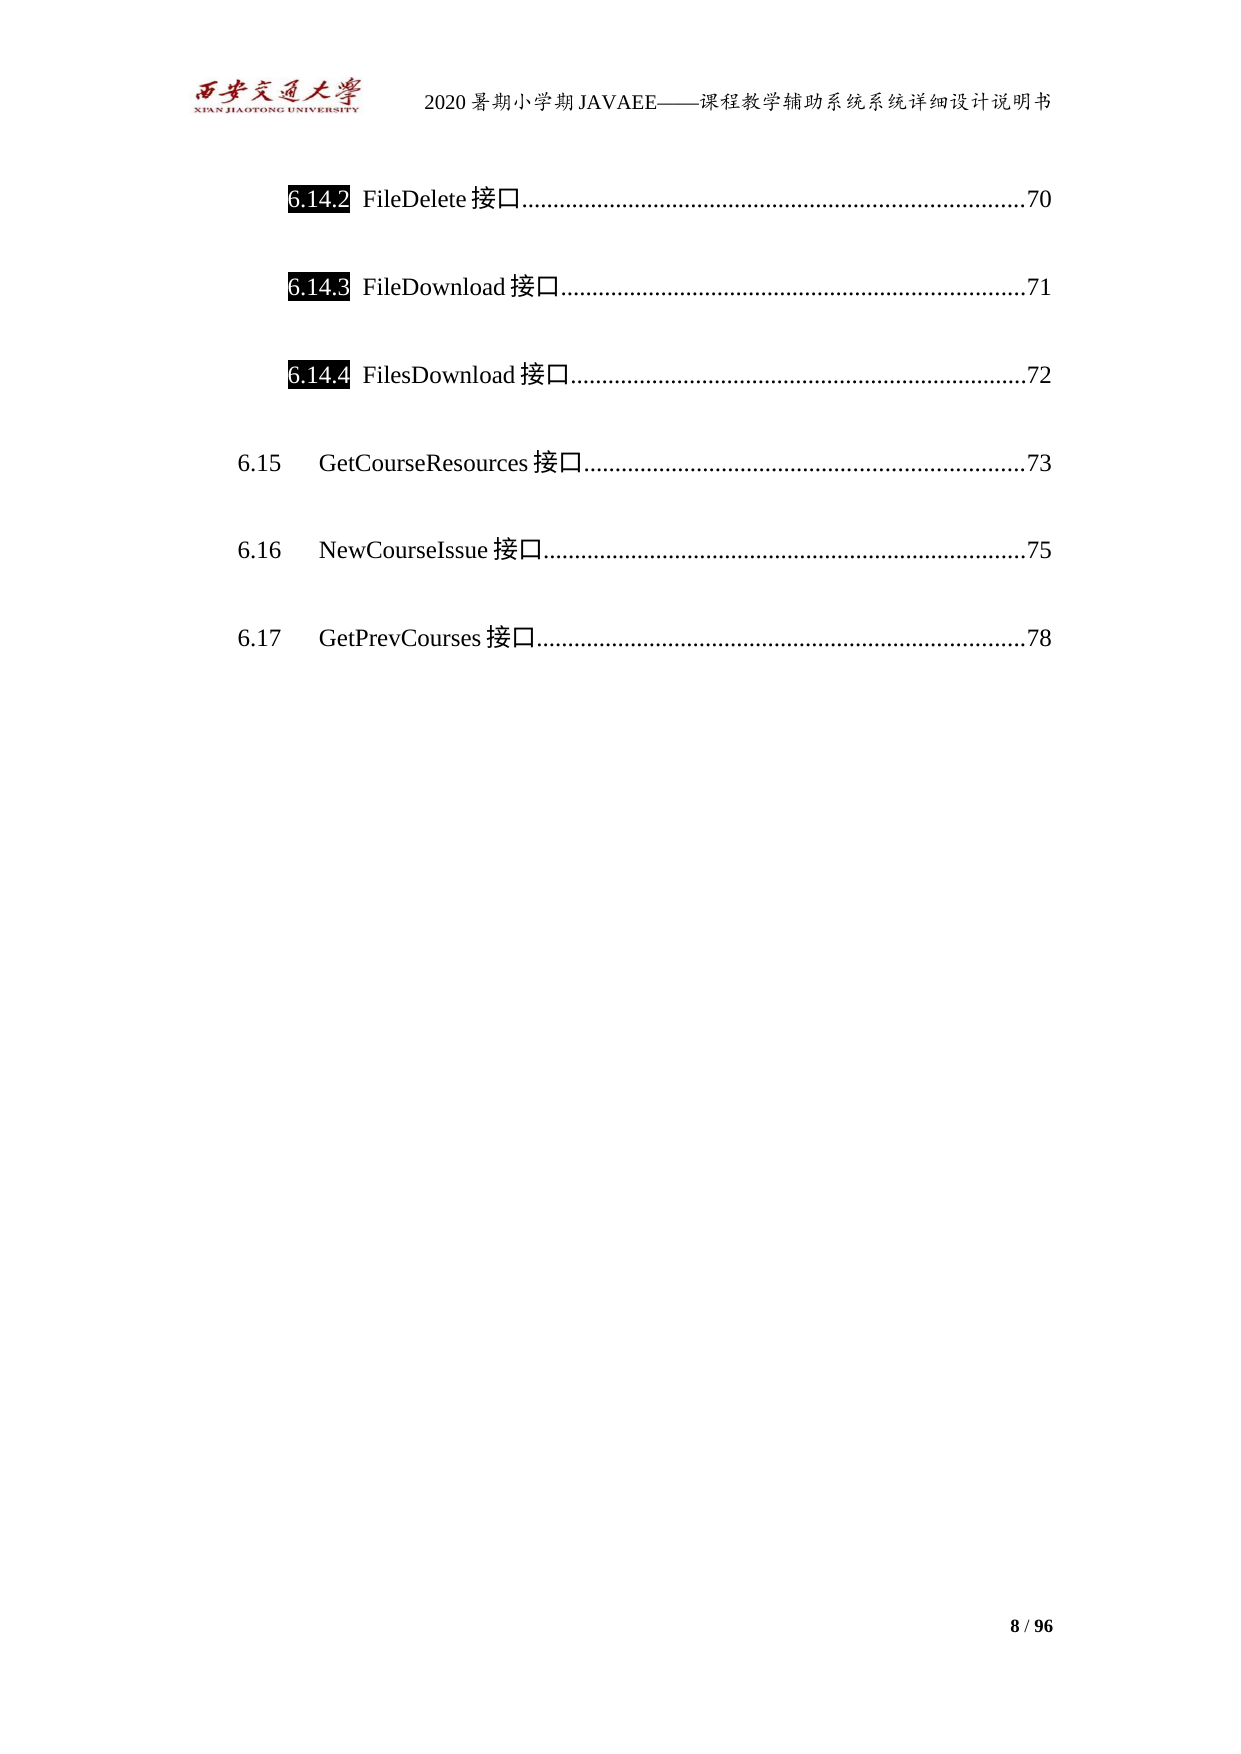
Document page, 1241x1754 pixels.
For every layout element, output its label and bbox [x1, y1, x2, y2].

picture [189, 77, 364, 114]
